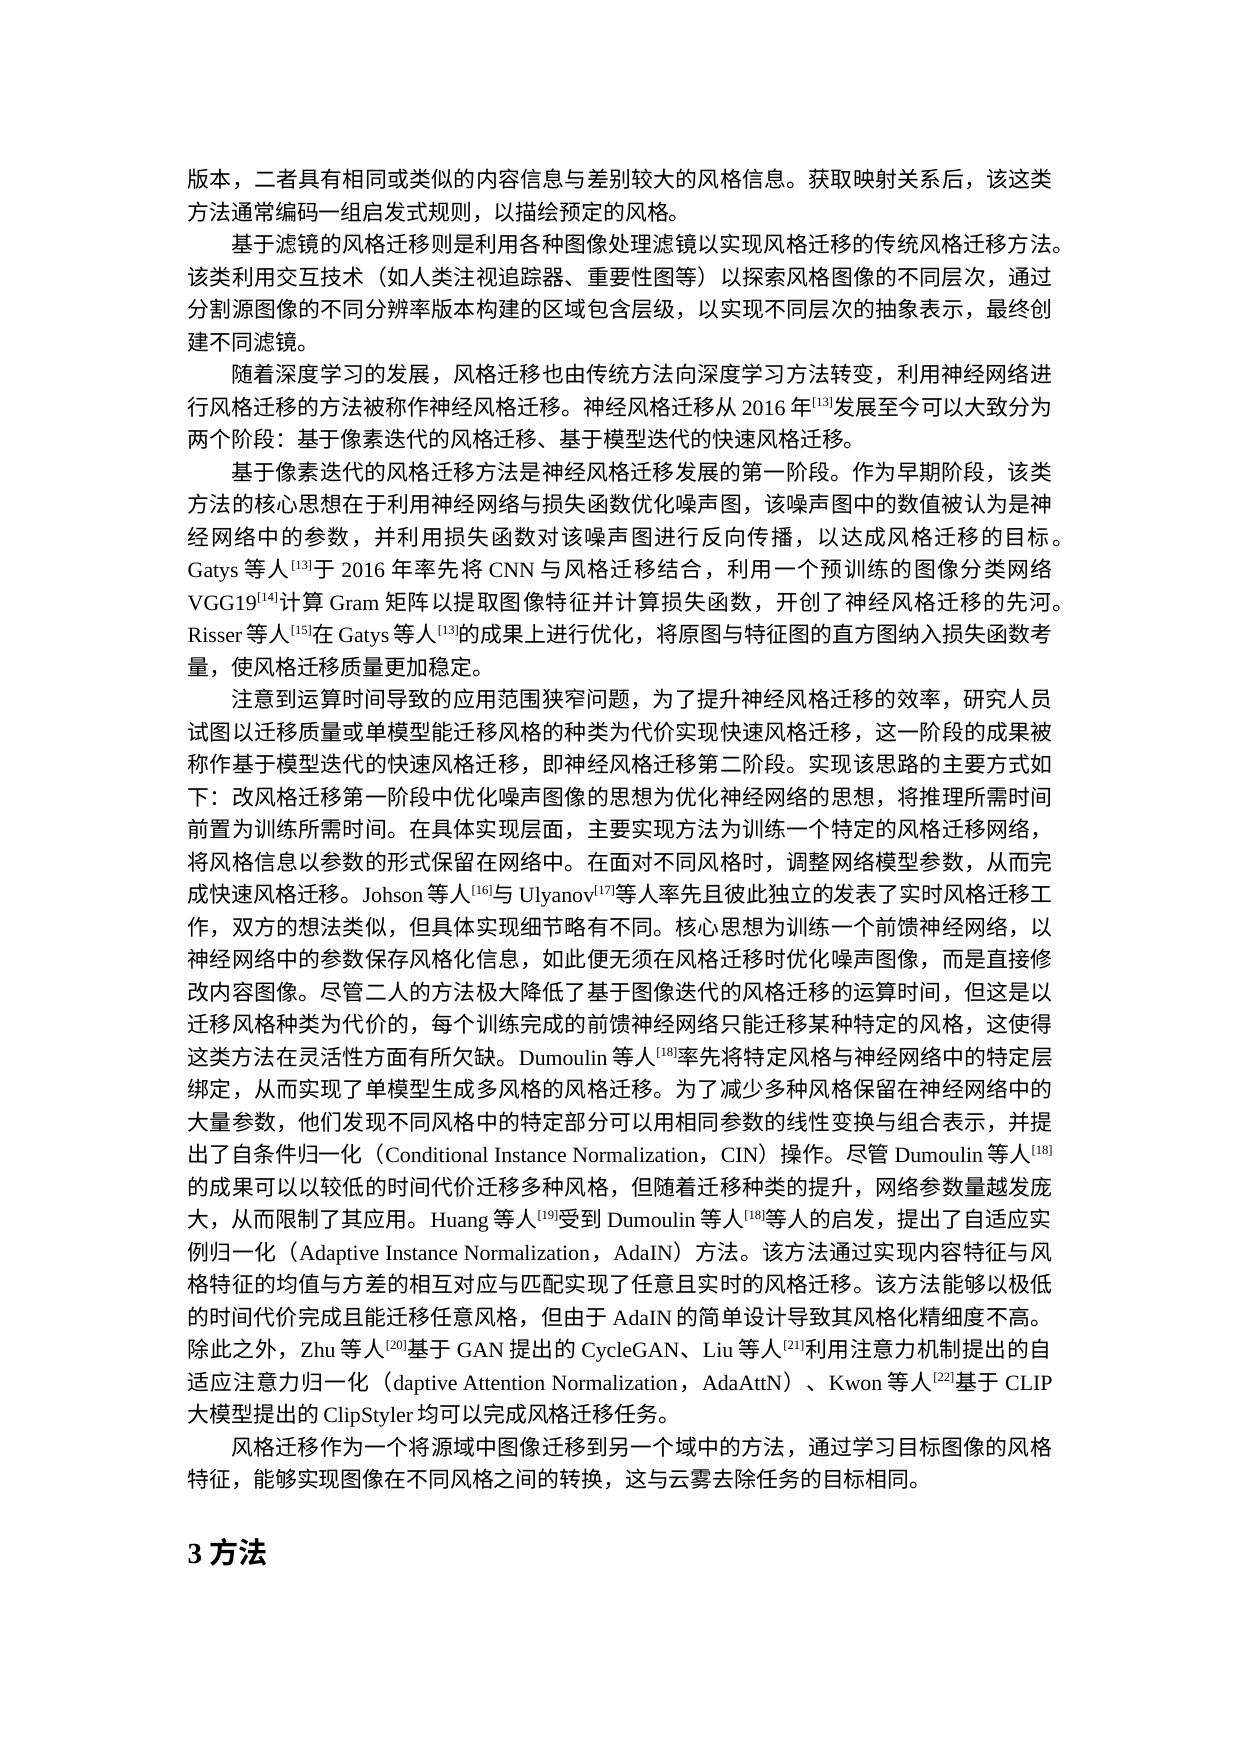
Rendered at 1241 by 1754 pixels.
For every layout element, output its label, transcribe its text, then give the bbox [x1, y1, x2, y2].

text 注意到运算时间导致的应用范围狭窄问题，为了提升神经风格迁移的效率，研究人员试图以迁移质量或单模型能迁移风格的种类为代价实现快速风格迁移，这一阶段的成果被称作基于模型迭代的快速风格迁移，即神经风格迁移第二阶段。实现该思路的主要方式如下：改风格迁移第一阶段中优化噪声图像的思想为优化神经网络的思想，将推理所需时间前置为训练所需时间。在具体实现层面，主要实现方法为训练一个特定的风格迁移网络，将风格信息以参数的形式保留在网络中。在面对不同风格时，调整网络模型参数，从而完成快速风格迁移。Johson等人[16]与Ulyanov[17]等人率先且彼此独立的发表了实时风格迁移工作，双方的想法类似，但具体实现细节略有不同。核心思想为训练一个前馈神经网络，以神经网络中的参数保存风格化信息，如此便无须在风格迁移时优化噪声图像，而是直接修改内容图像。尽管二人的方法极大降低了基于图像迭代的风格迁移的运算时间，但这是以迁移风格种类为代价的，每个训练完成的前馈神经网络只能迁移某种特定的风格，这使得这类方法在灵活性方面有所欠缺。Dumoulin等人[18]率先将特定风格与神经网络中的特定层绑定，从而实现了单模型生成多风格的风格迁移。为了减少多种风格保留在神经网络中的大量参数，他们发现不同风格中的特定部分可以用相同参数的线性变换与组合表示，并提出了自条件归一化（Conditional Instance Normalization，CIN）操作。尽管Dumoulin等人[18]的成果可以以较低的时间代价迁移多种风格，但随着迁移种类的提升，网络参数量越发庞大，从而限制了其应用。Huang等人[19]受到Dumoulin等人[18]等人的启发，提出了自适应实例归一化（Adaptive Instance Normalization，AdaIN）方法。该方法通过实现内容特征与风格特征的均值与方差的相互对应与匹配实现了任意且实时的风格迁移。该方法能够以极低的时间代价完成且能迁移任意风格，但由于AdaIN的简单设计导致其风格化精细度不高。除此之外，Zhu等人[20]基于GAN提出的CycleGAN、Liu等人[21]利用注意力机制提出的自适应注意力归一化（daptive Attention Normalization，AdaAttN）、Kwon等人[22]基于CLIP大模型提出的ClipStyler均可以完成风格迁移任务。 [187, 682, 1053, 1429]
text 基于像素迭代的风格迁移方法是神经风格迁移发展的第一阶段。作为早期阶段，该类方法的核心思想在于利用神经网络与损失函数优化噪声图，该噪声图中的数值被认为是神经网络中的参数，并利用损失函数对该噪声图进行反向传播，以达成风格迁移的目标。Gatys等人[13]于2016年率先将CNN与风格迁移结合，利用一个预训练的图像分类网络VGG19[14]计算Gram矩阵以提取图像特征并计算损失函数，开创了神经风格迁移的先河。Risser等人[15]在Gatys等人[13]的成果上进行优化，将原图与特征图的直方图纳入损失函数考量，使风格迁移质量更加稳定。 [187, 454, 1053, 682]
text 基于滤镜的风格迁移则是利用各种图像处理滤镜以实现风格迁移的传统风格迁移方法。该类利用交互技术（如人类注视追踪器、重要性图等）以探索风格图像的不同层次，通过分割源图像的不同分辨率版本构建的区域包含层级，以实现不同层次的抽象表示，最终创建不同滤镜。 [187, 227, 1053, 357]
text 随着深度学习的发展，风格迁移也由传统方法向深度学习方法转变，利用神经网络进行风格迁移的方法被称作神经风格迁移。神经风格迁移从2016年[13]发展至今可以大致分为两个阶段：基于像素迭代的风格迁移、基于模型迭代的快速风格迁移。 [187, 357, 1053, 454]
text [187, 162, 1053, 227]
text 风格迁移作为一个将源域中图像迁移到另一个域中的方法，通过学习目标图像的风格特征，能够实现图像在不同风格之间的转换，这与云雾去除任务的目标相同。 [187, 1429, 1053, 1494]
subtitle 方法 [187, 1530, 1053, 1572]
